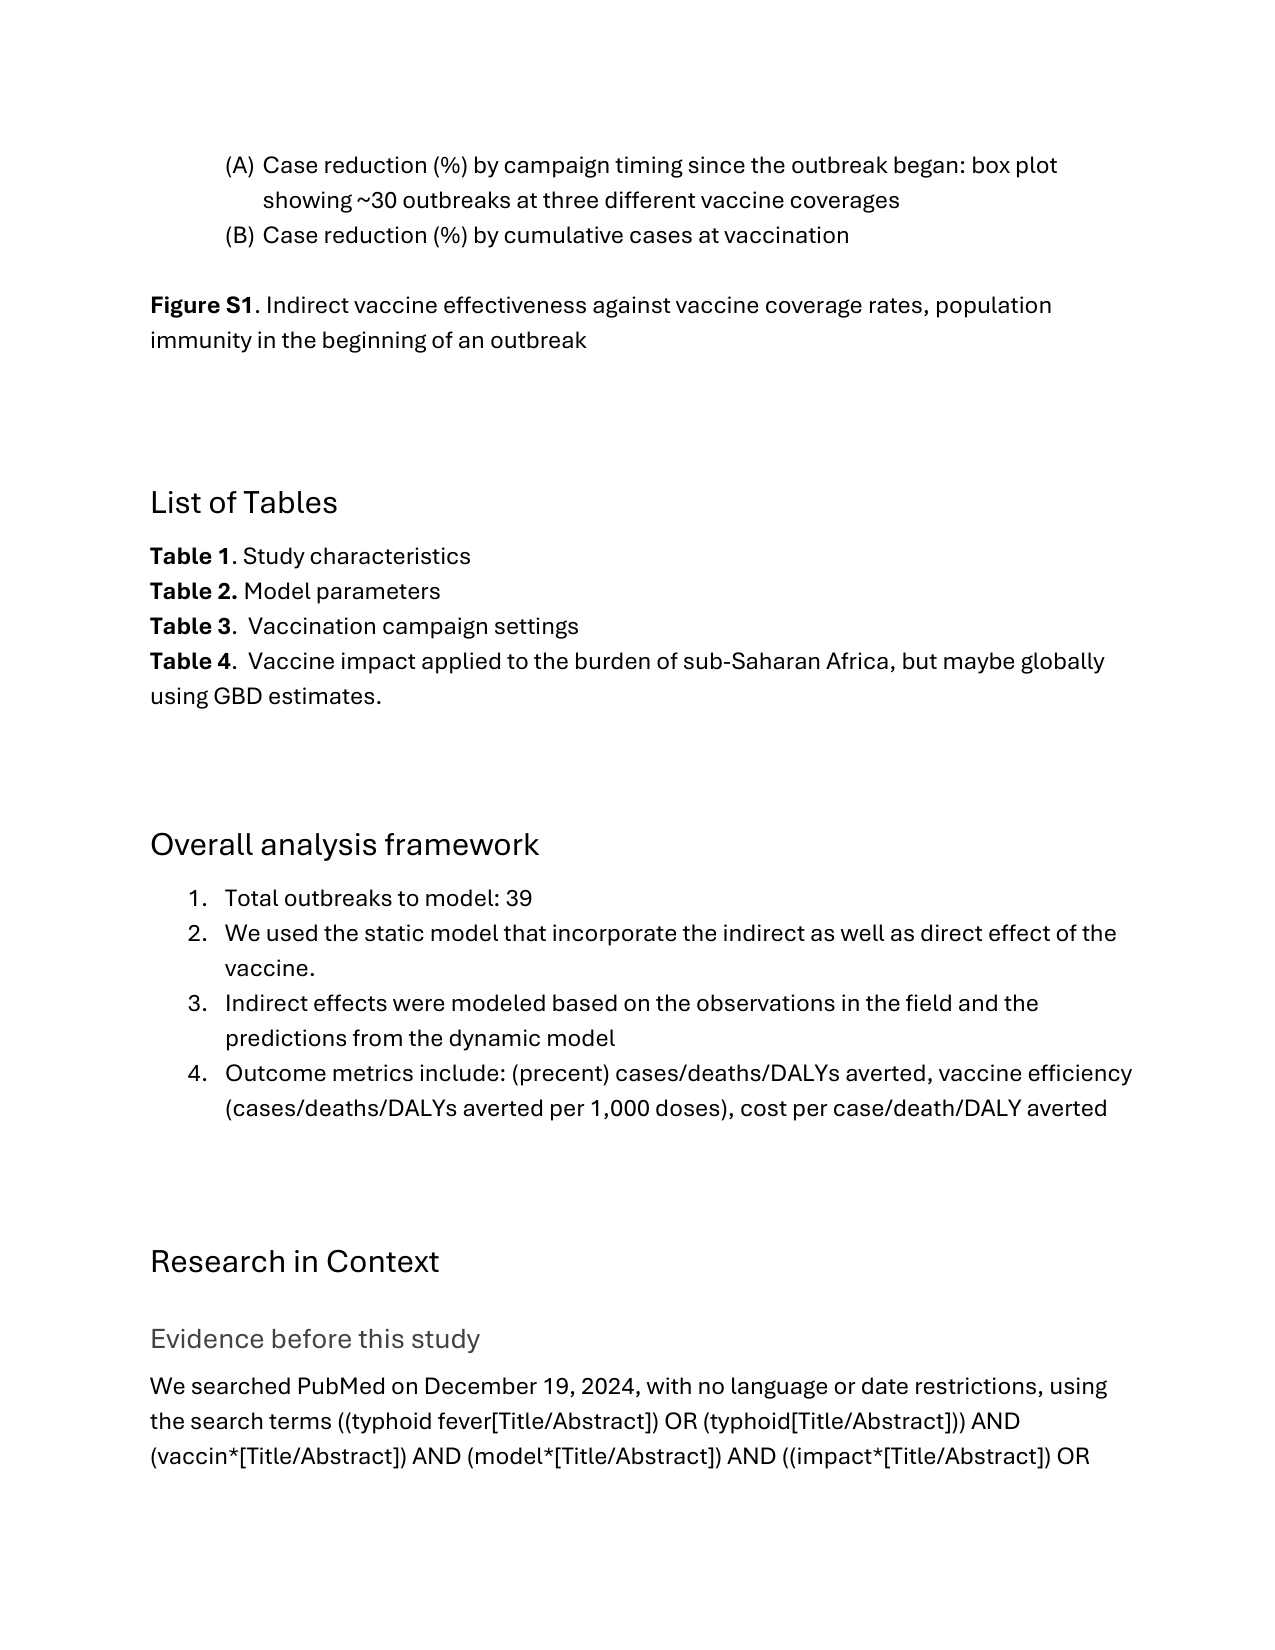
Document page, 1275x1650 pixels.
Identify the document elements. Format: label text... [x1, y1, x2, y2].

text Table 3. Vaccination campaign settings [150, 611, 1134, 642]
list Outcome metrics include: (precent) cases/deaths/DALYs averted, vaccine efficiency (cases/deaths/DALYs averted per 1,000 doses), cost per case/death/DALY averted [187, 1058, 1134, 1123]
subtitle Research in Context [150, 1241, 1134, 1282]
subtitle Overall analysis framework [150, 823, 1134, 864]
subtitle Evidence before this study [150, 1321, 1134, 1357]
list Case reduction (%) by campaign timing since the outbreak began: box plot showing ~30 outbreaks at three different vaccine coverages [225, 150, 1134, 216]
list Total outbreaks to model: 39 [187, 883, 1134, 913]
text Figure S1. Indirect vaccine effectiveness against vaccine coverage rates, population immunity in the beginning of an outbreak [150, 290, 1134, 356]
text Table 1. Study characteristics [150, 541, 1134, 572]
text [150, 1371, 1134, 1471]
text Table 4. Vaccine impact applied to the burden of sub-Saharan Africa, but maybe globally using GBD estimates. [150, 646, 1134, 712]
subtitle List of Tables [150, 482, 1134, 522]
list Case reduction (%) by cumulative cases at vaccination [225, 220, 1134, 251]
text Table 2. Model parameters [150, 576, 1134, 607]
list Indirect effects were modeled based on the observations in the field and the predictions from the dynamic model [187, 988, 1134, 1053]
list We used the static model that incorporate the indirect as well as direct effect of the vaccine. [187, 918, 1134, 983]
